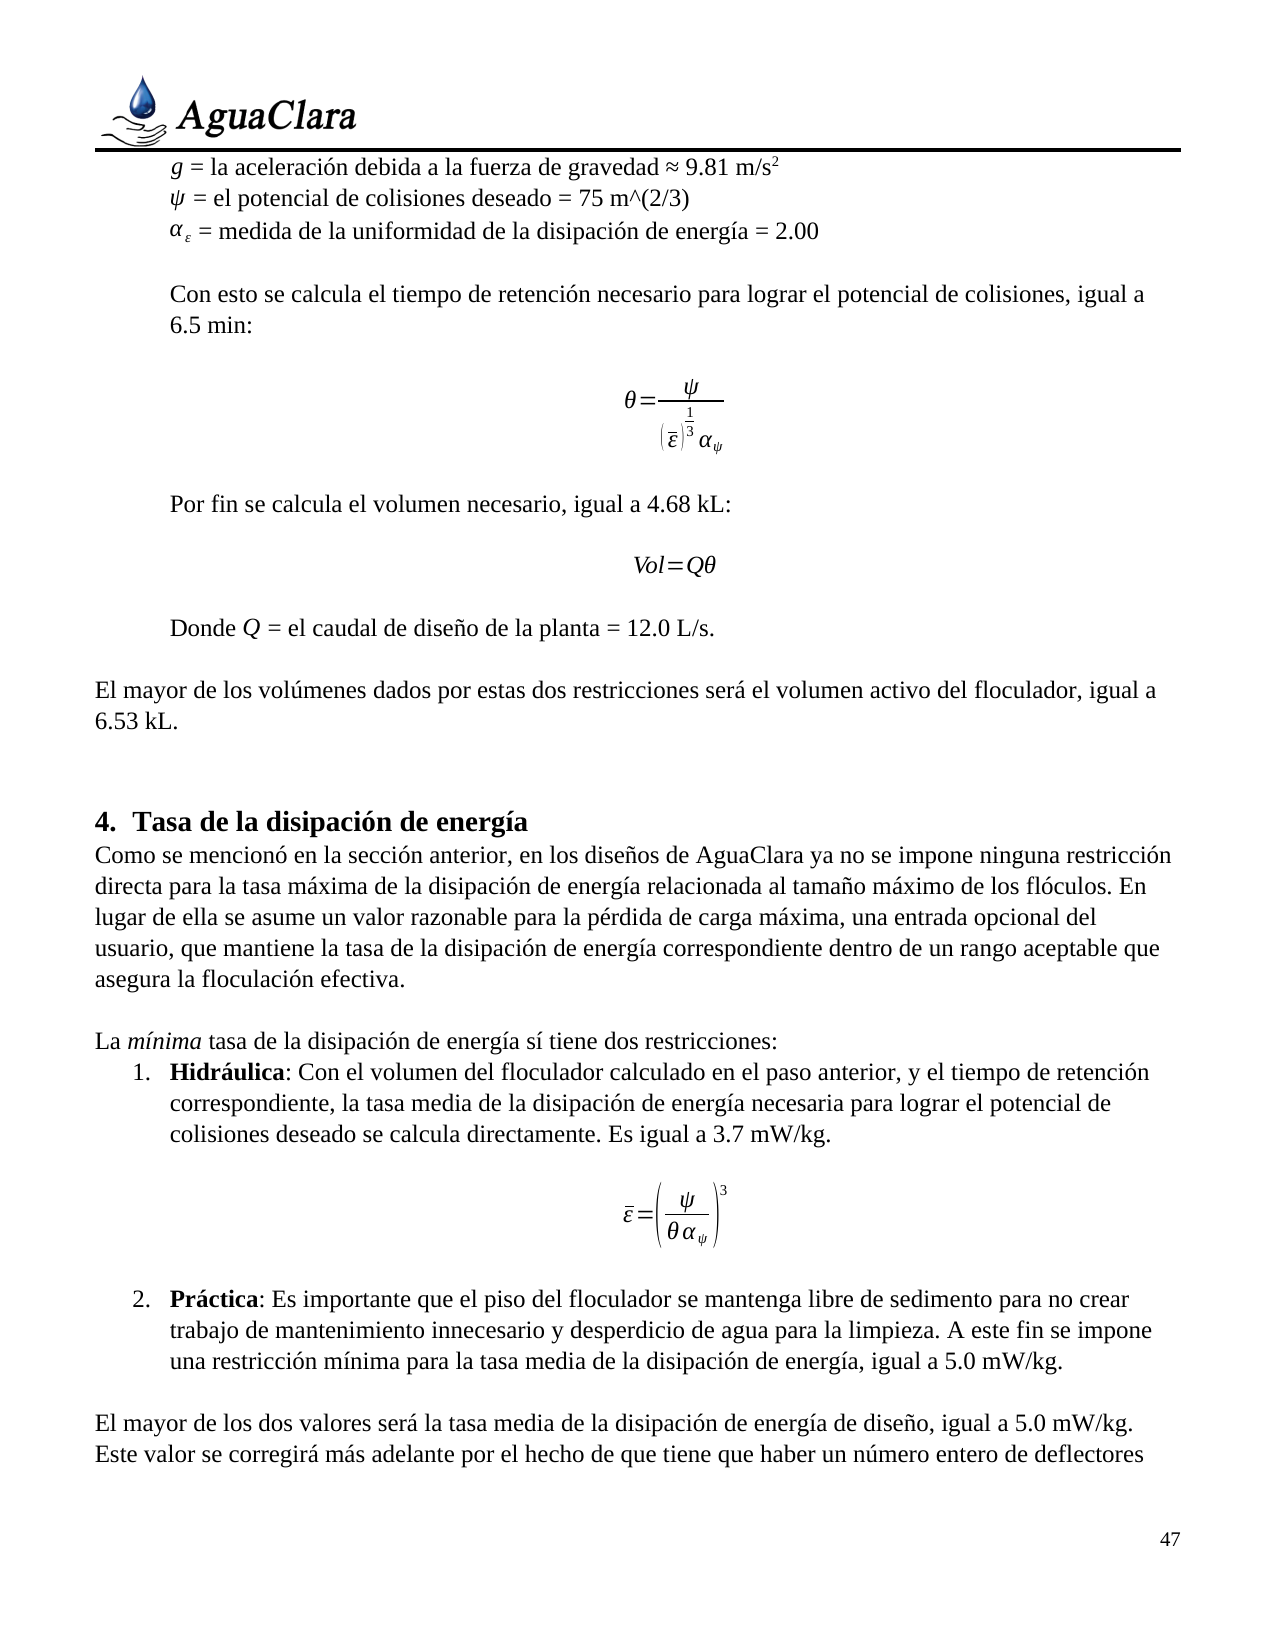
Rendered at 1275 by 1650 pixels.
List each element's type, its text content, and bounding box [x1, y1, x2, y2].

picture [94, 75, 373, 148]
list Práctica: Es importante que el piso del floculador se mantenga libre de sedimento para no crear trabajo de mantenimiento innecesario y desperdicio de agua para la limpieza. A este fin se impone una restricción mínima para la tasa media de la disipación de energía, igual a 5.0 mW/kg. [132, 1284, 1181, 1375]
list = medida de la uniformidad de la disipación de energía = 2.00 [169, 214, 1181, 246]
subtitle Tasa de la disipación de energía [94, 804, 1181, 837]
text La mínima tasa de la disipación de energía sí tiene dos restricciones: [94, 1026, 1181, 1055]
list Donde = el caudal de diseño de la planta = 12.0 L/s. [169, 613, 1181, 642]
text El mayor de los volúmenes dados por estas dos restricciones será el volumen activo del floculador, igual a 6.53 kL. [94, 675, 1181, 735]
list = la aceleración debida a la fuerza de gravedad ≈ 9.81 m/s2 [169, 152, 1181, 181]
list Hidráulica: Con el volumen del floculador calculado en el paso anterior, y el tiempo de retención correspondiente, la tasa media de la disipación de energía necesaria para lograr el potencial de colisiones deseado se calcula directamente. Es igual a 3.7 mW/kg. [132, 1057, 1181, 1148]
list Por fin se calcula el volumen necesario, igual a 4.68 kL: [169, 489, 1181, 518]
list = el potencial de colisiones deseado = 75 m^(2/3) [169, 183, 1181, 212]
list Con esto se calcula el tiempo de retención necesario para lograr el potencial de colisiones, igual a 6.5 min: [169, 279, 1181, 339]
text Como se mencionó en la sección anterior, en los diseños de AguaClara ya no se impone ninguna restricción directa para la tasa máxima de la disipación de energía relacionada al tamaño máximo de los flóculos. En lugar de ella se asume un valor razonable para la pérdida de carga máxima, una entrada opcional del usuario, que mantiene la tasa de la disipación de energía correspondiente dentro de un rango aceptable que asegura la floculación efectiva. [94, 840, 1181, 993]
